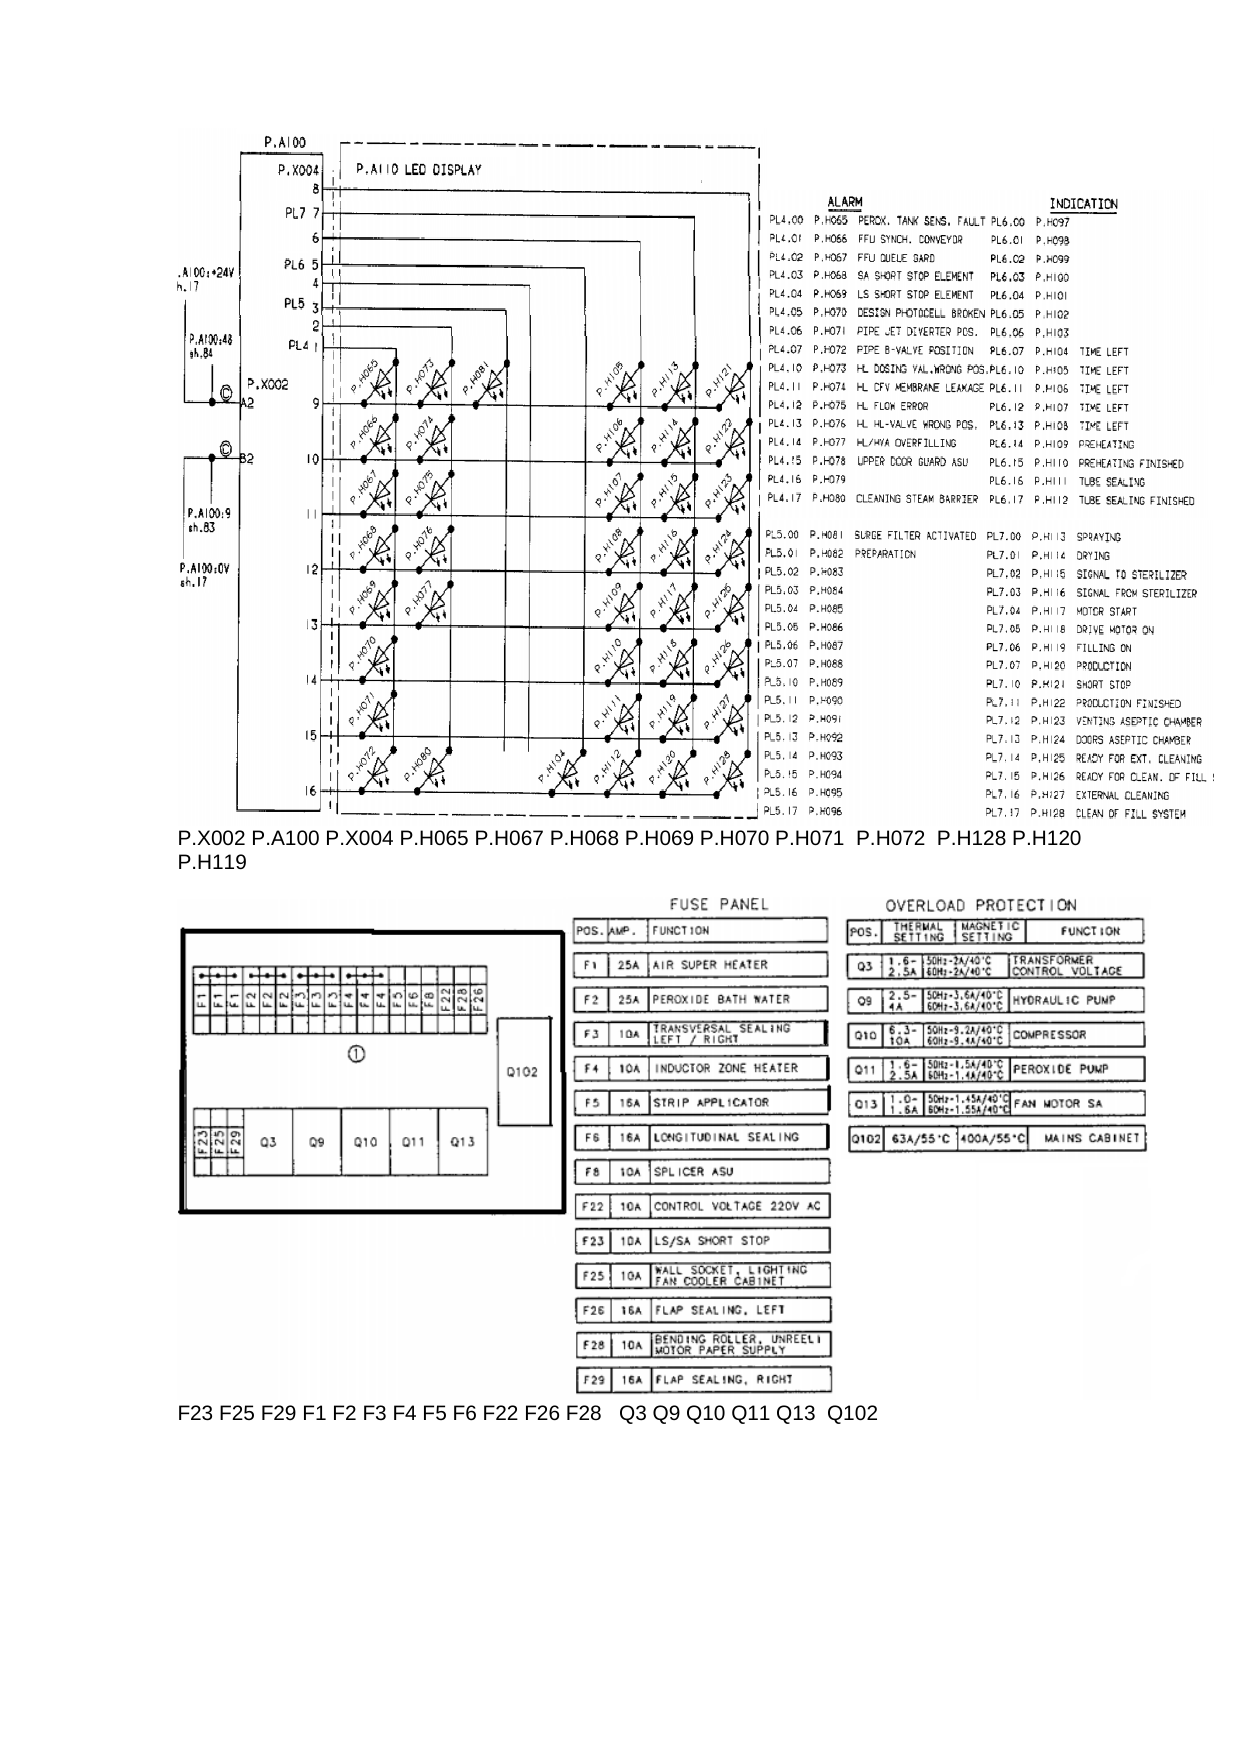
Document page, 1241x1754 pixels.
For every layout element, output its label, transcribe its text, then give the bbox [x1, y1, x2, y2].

picture [177, 118, 1221, 826]
picture [177, 897, 1152, 1402]
text F23 F25 F29 F1 F2 F3 F4 F5 F6 F22 F26 F28 Q3 Q9 Q10 Q11 Q13 Q102 [177, 1402, 1152, 1425]
text P.X002 P.A100 P.X004 P.H065 P.H067 P.H068 P.H069 P.H070 P.H071 P.H072 P.H128 P.H120 P.H119 [177, 826, 1152, 873]
